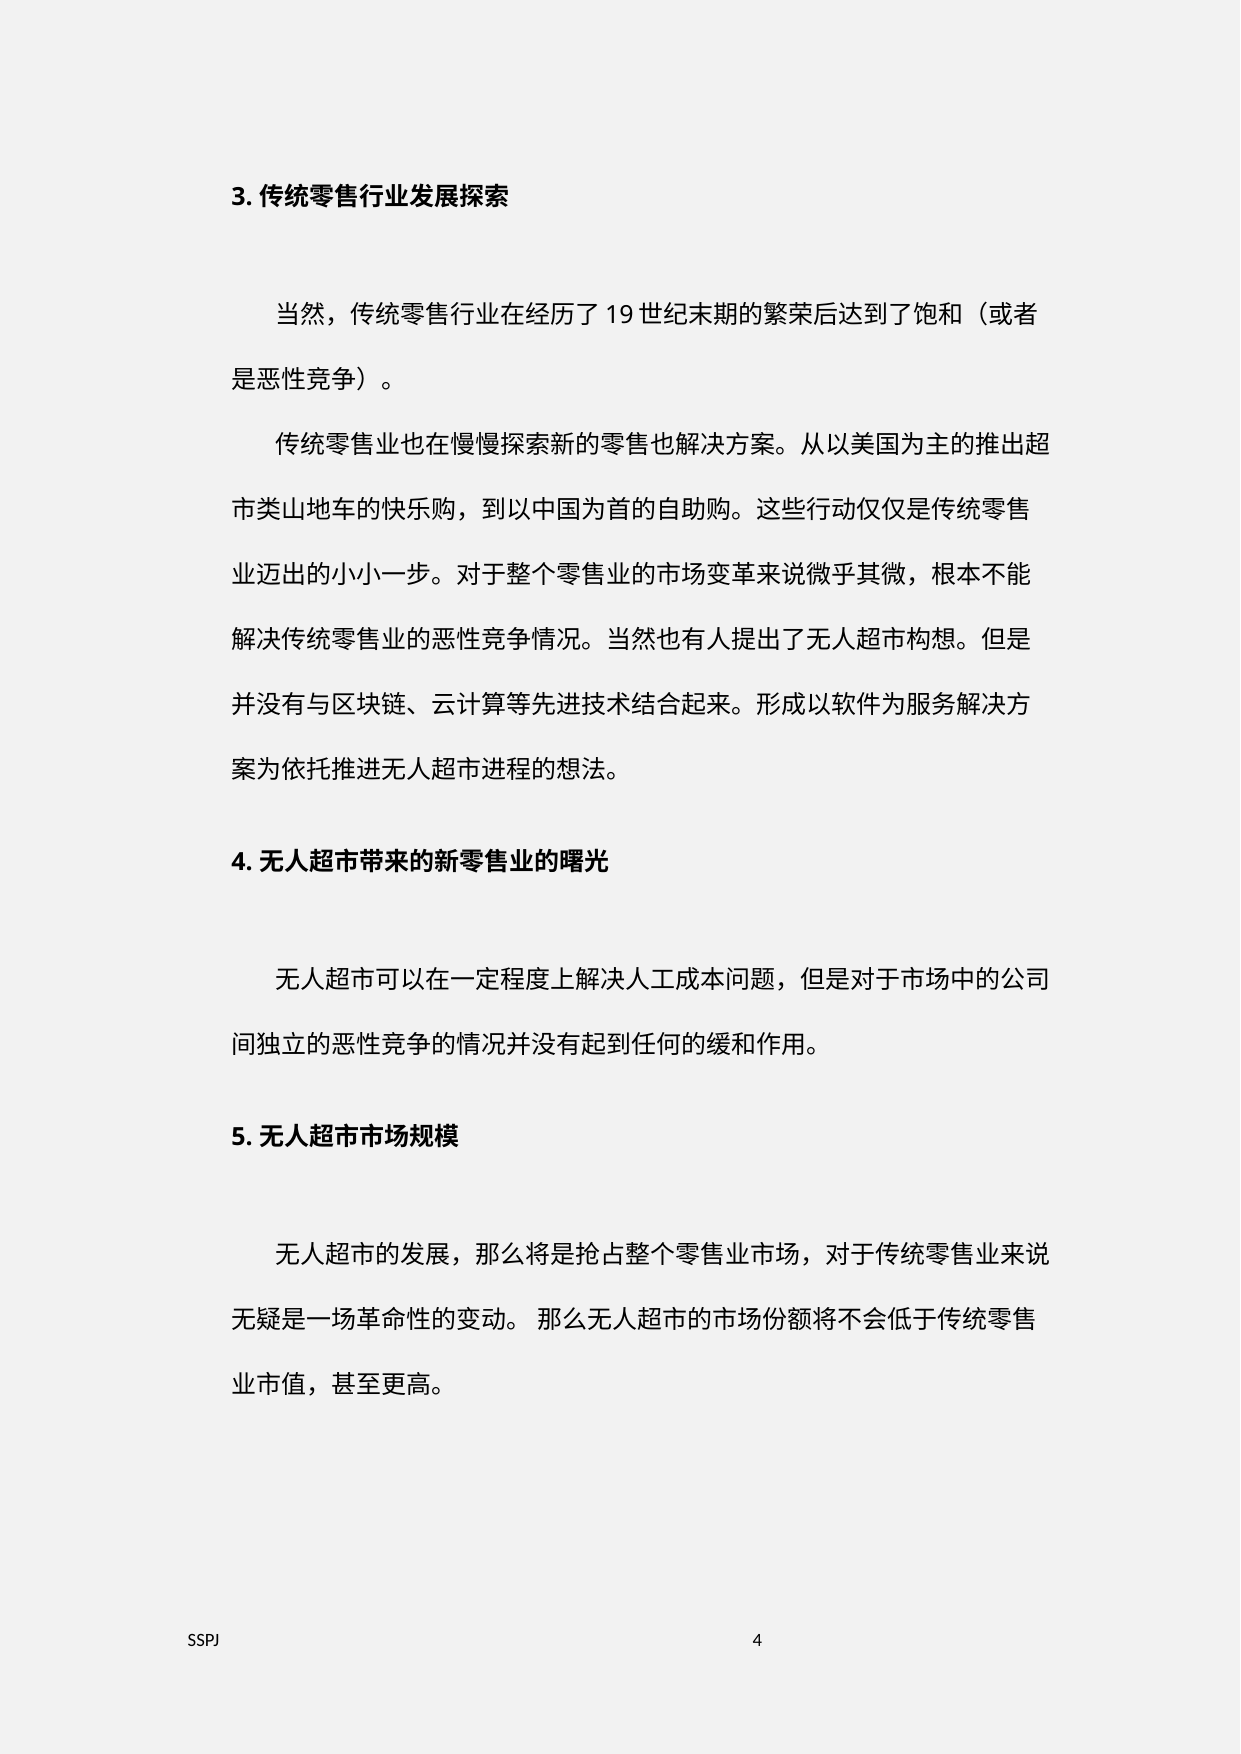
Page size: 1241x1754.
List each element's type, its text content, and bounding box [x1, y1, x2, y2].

list 传统零售业也在慢慢探索新的零售也解决方案。从以美国为主的推出超市类山地车的快乐购，到以中国为首的自助购。这些行动仅仅是传统零售业迈出的小小一步。对于整个零售业的市场变革来说微乎其微，根本不能解决传统零售业的恶性竞争情况。当然也有人提出了无人超市构想。但是并没有与区块链、云计算等先进技术结合起来。形成以软件为服务解决方案为依托推进无人超市进程的想法。 [231, 410, 1053, 800]
subtitle 4. 无人超市带来的新零售业的曙光 [187, 827, 1053, 892]
list 无人超市的发展，那么将是抢占整个零售业市场，对于传统零售业来说无疑是一场革命性的变动。 那么无人超市的市场份额将不会低于传统零售业市值，甚至更高。 [231, 1221, 1053, 1416]
subtitle 3. 传统零售行业发展探索 [187, 162, 1053, 227]
list 当然，传统零售行业在经历了19世纪末期的繁荣后达到了饱和（或者是恶性竞争）。 [231, 280, 1053, 410]
subtitle 5. 无人超市市场规模 [187, 1102, 1053, 1167]
list 无人超市可以在一定程度上解决人工成本问题，但是对于市场中的公司间独立的恶性竞争的情况并没有起到任何的缓和作用。 [231, 945, 1053, 1075]
